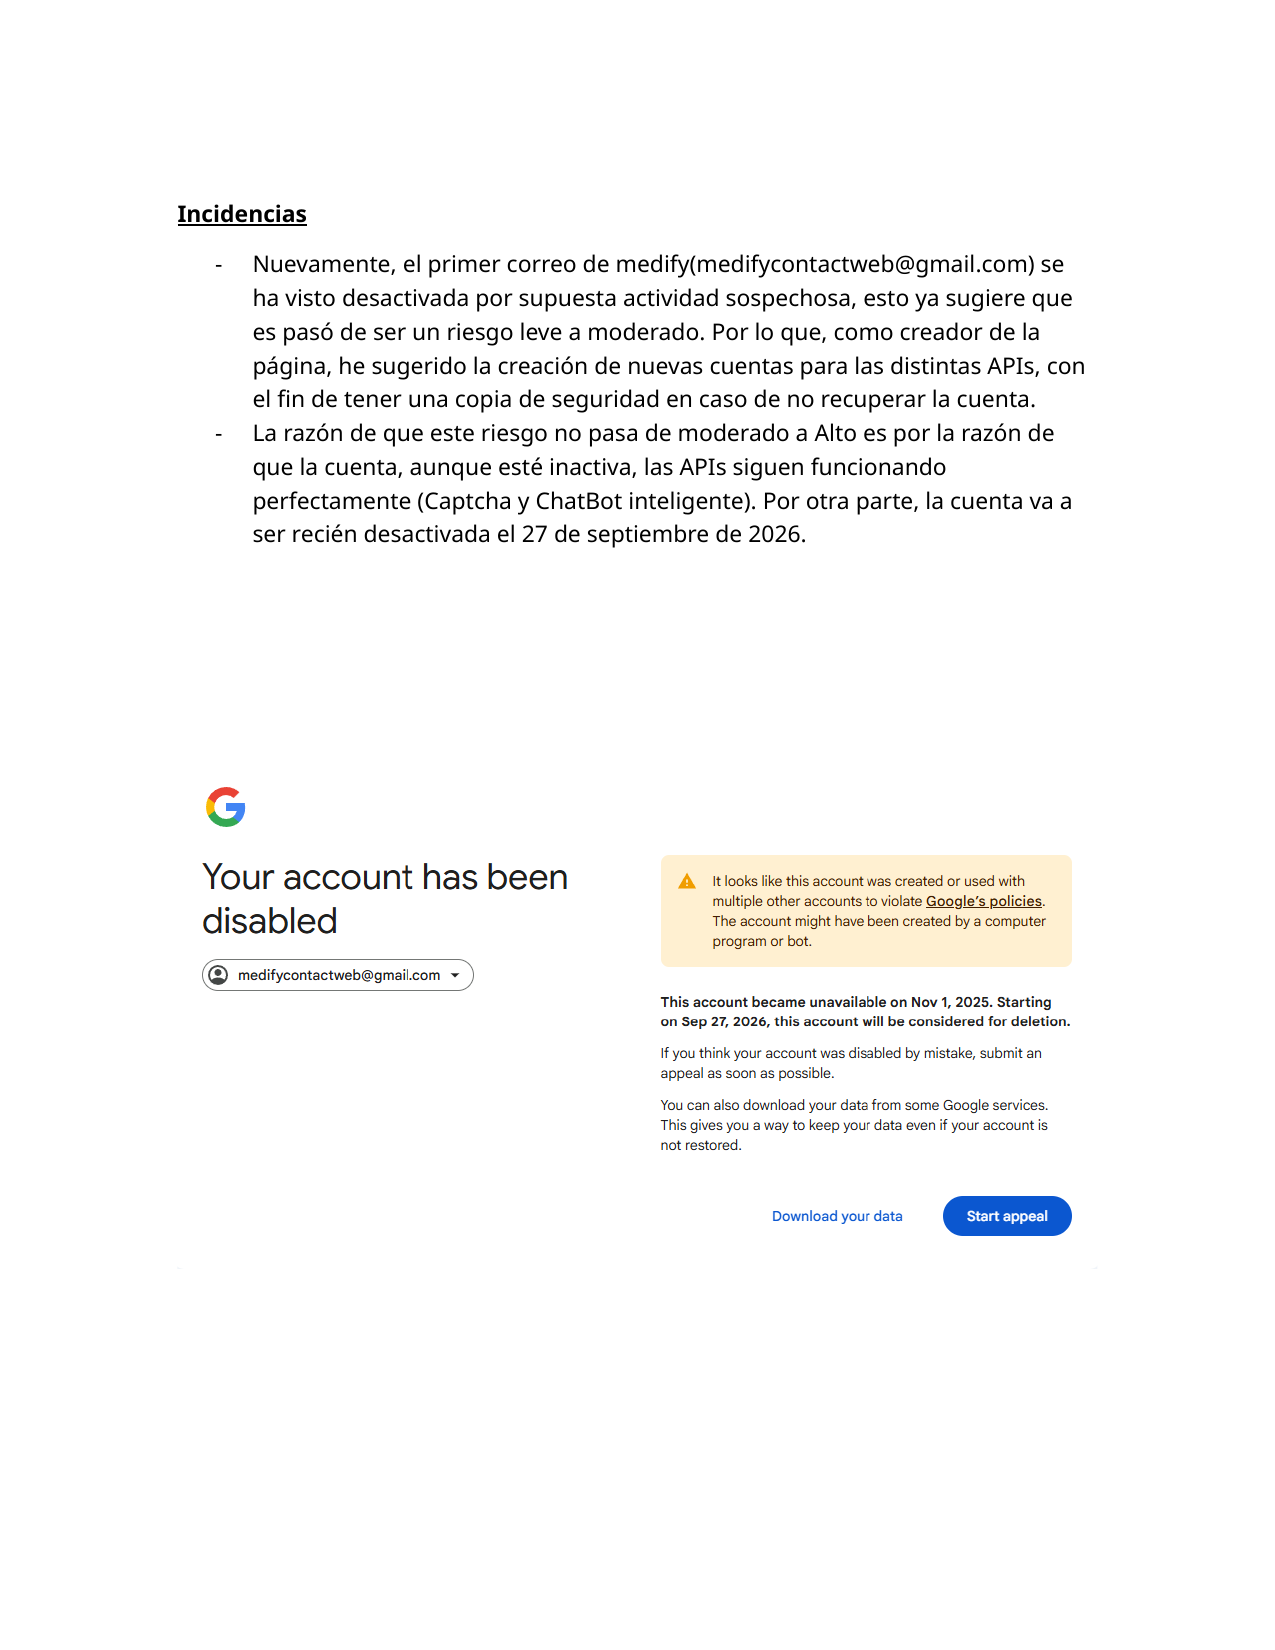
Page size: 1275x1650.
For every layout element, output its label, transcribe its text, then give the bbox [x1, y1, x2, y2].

text Incidencias [177, 198, 1098, 229]
list La razón de que este riesgo no pasa de moderado a Alto es por la razón de que la cuenta, aunque esté inactiva, las APIs siguen funcionando perfectamente (Captcha y ChatBot inteligente). Por otra parte, la cuenta va a ser recién desactivada el 27 de septiembre de 2026. [215, 417, 1098, 550]
picture [177, 770, 1098, 1269]
list Nuevamente, el primer correo de medify(medifycontactweb@gmail.com) se ha visto desactivada por supuesta actividad sospechosa, esto ya sugiere que es pasó de ser un riesgo leve a moderado. Por lo que, como creador de la página, he sugerido la creación de nuevas cuentas para las distintas APIs, con el fin de tener una copia de seguridad en caso de no recuperar la cuenta. [215, 248, 1098, 415]
